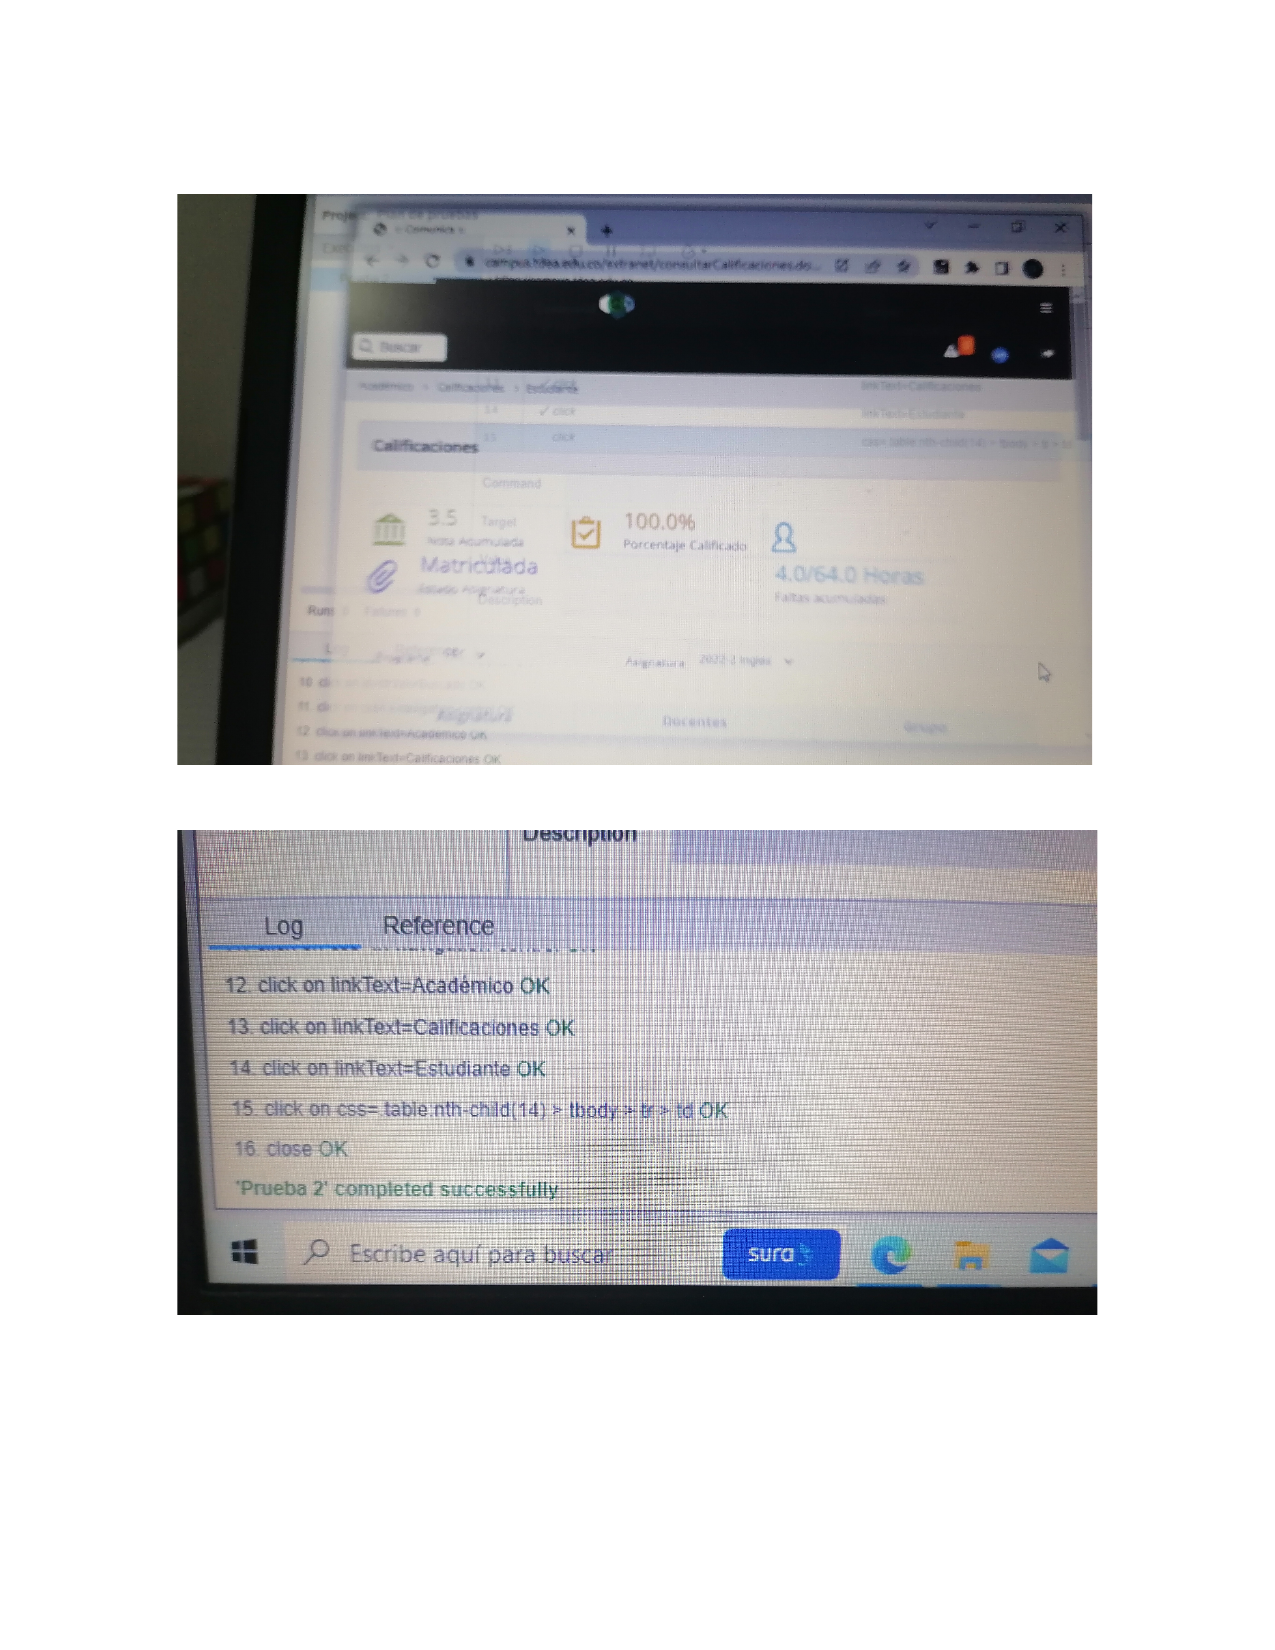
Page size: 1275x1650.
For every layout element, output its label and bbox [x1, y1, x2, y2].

picture [177, 830, 1098, 1315]
picture [177, 194, 1093, 765]
